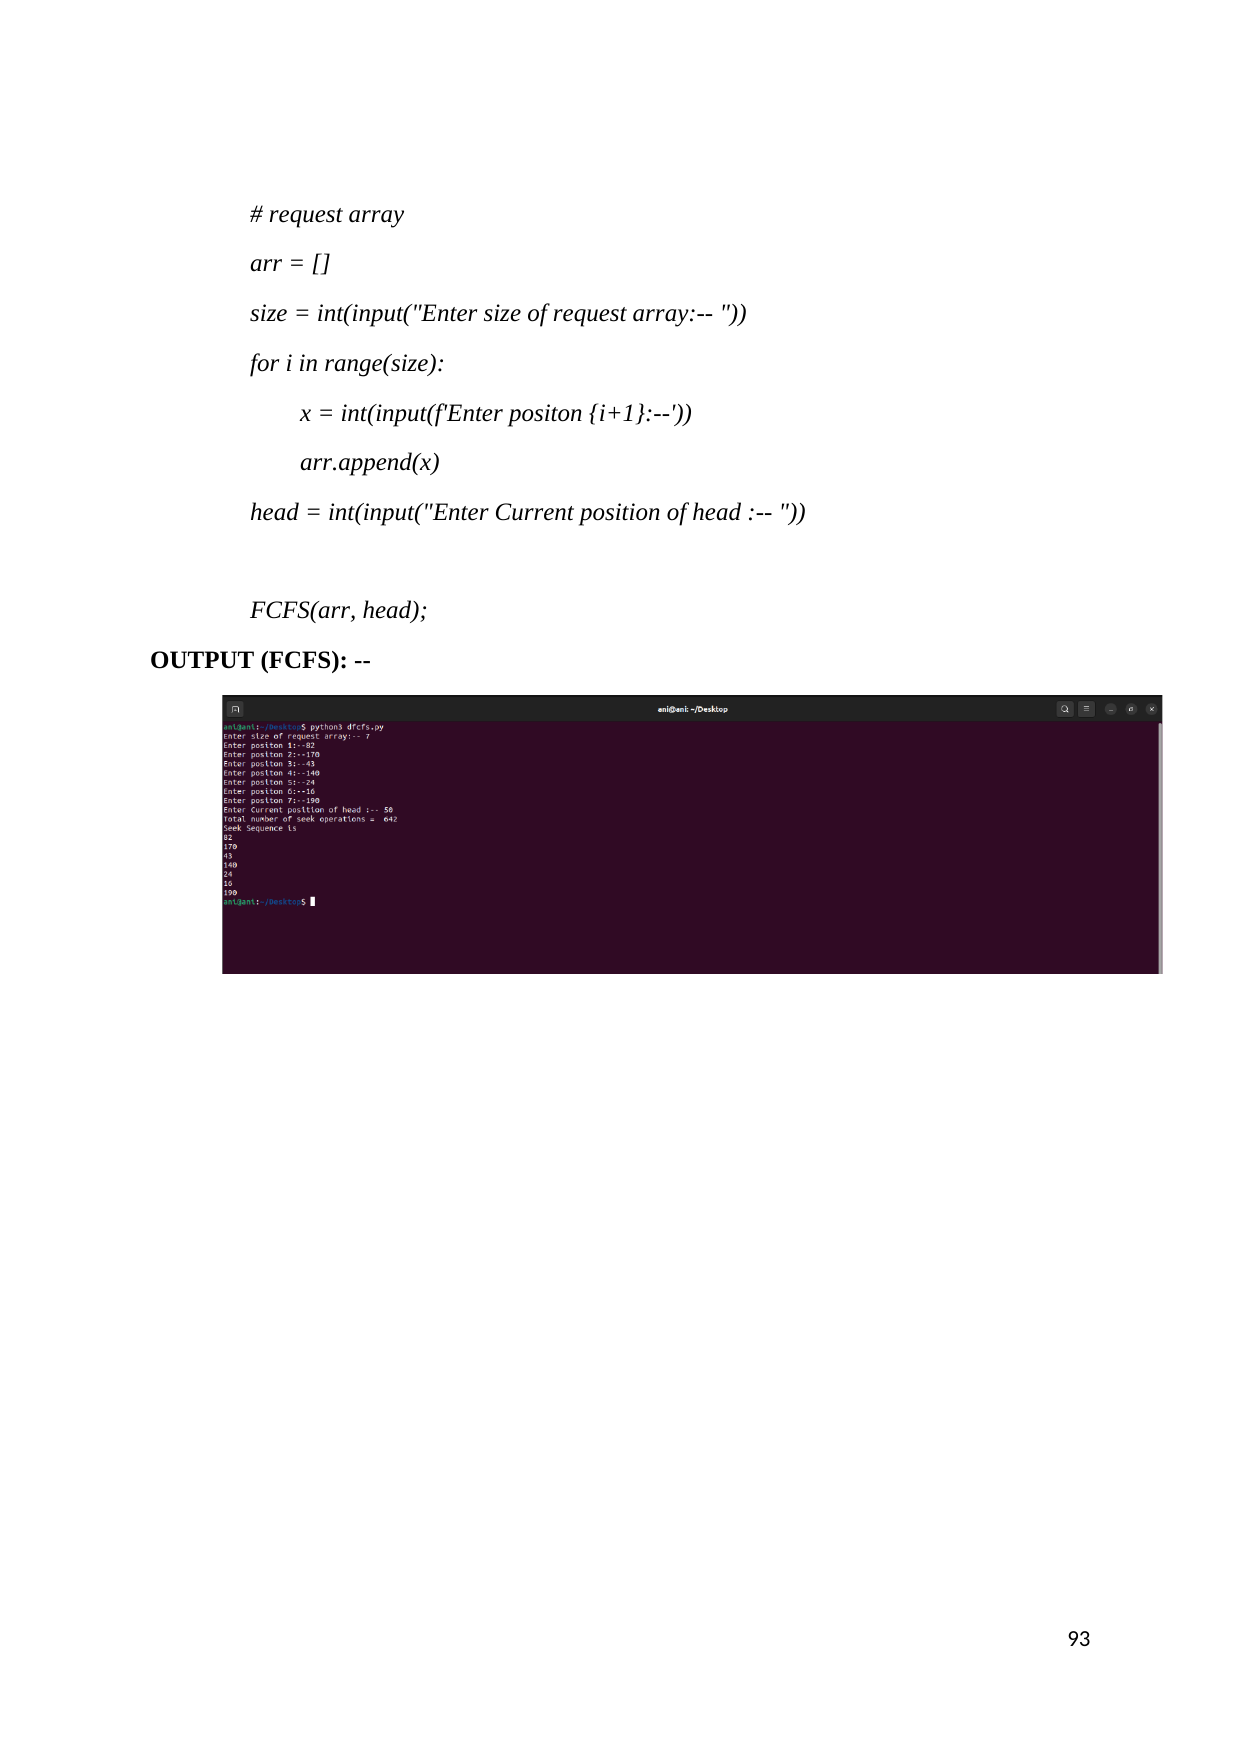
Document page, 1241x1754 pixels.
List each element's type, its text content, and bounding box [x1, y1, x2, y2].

picture [222, 695, 1163, 974]
text head = int(input("Enter Current position of head :-- ")) [225, 497, 1090, 526]
text FCFS(arr, head); [225, 596, 1090, 624]
text x = int(input(f'Enter positon {i+1}:--')) [225, 398, 1090, 426]
text for i in range(size): [225, 348, 1090, 377]
text OUTPUT (FCFS): -- [150, 645, 1090, 674]
text arr = [] [225, 248, 1090, 277]
text arr.append(x) [225, 447, 1090, 476]
text # request array [225, 199, 1090, 228]
text size = int(input("Enter size of request array:-- ")) [225, 298, 1090, 327]
